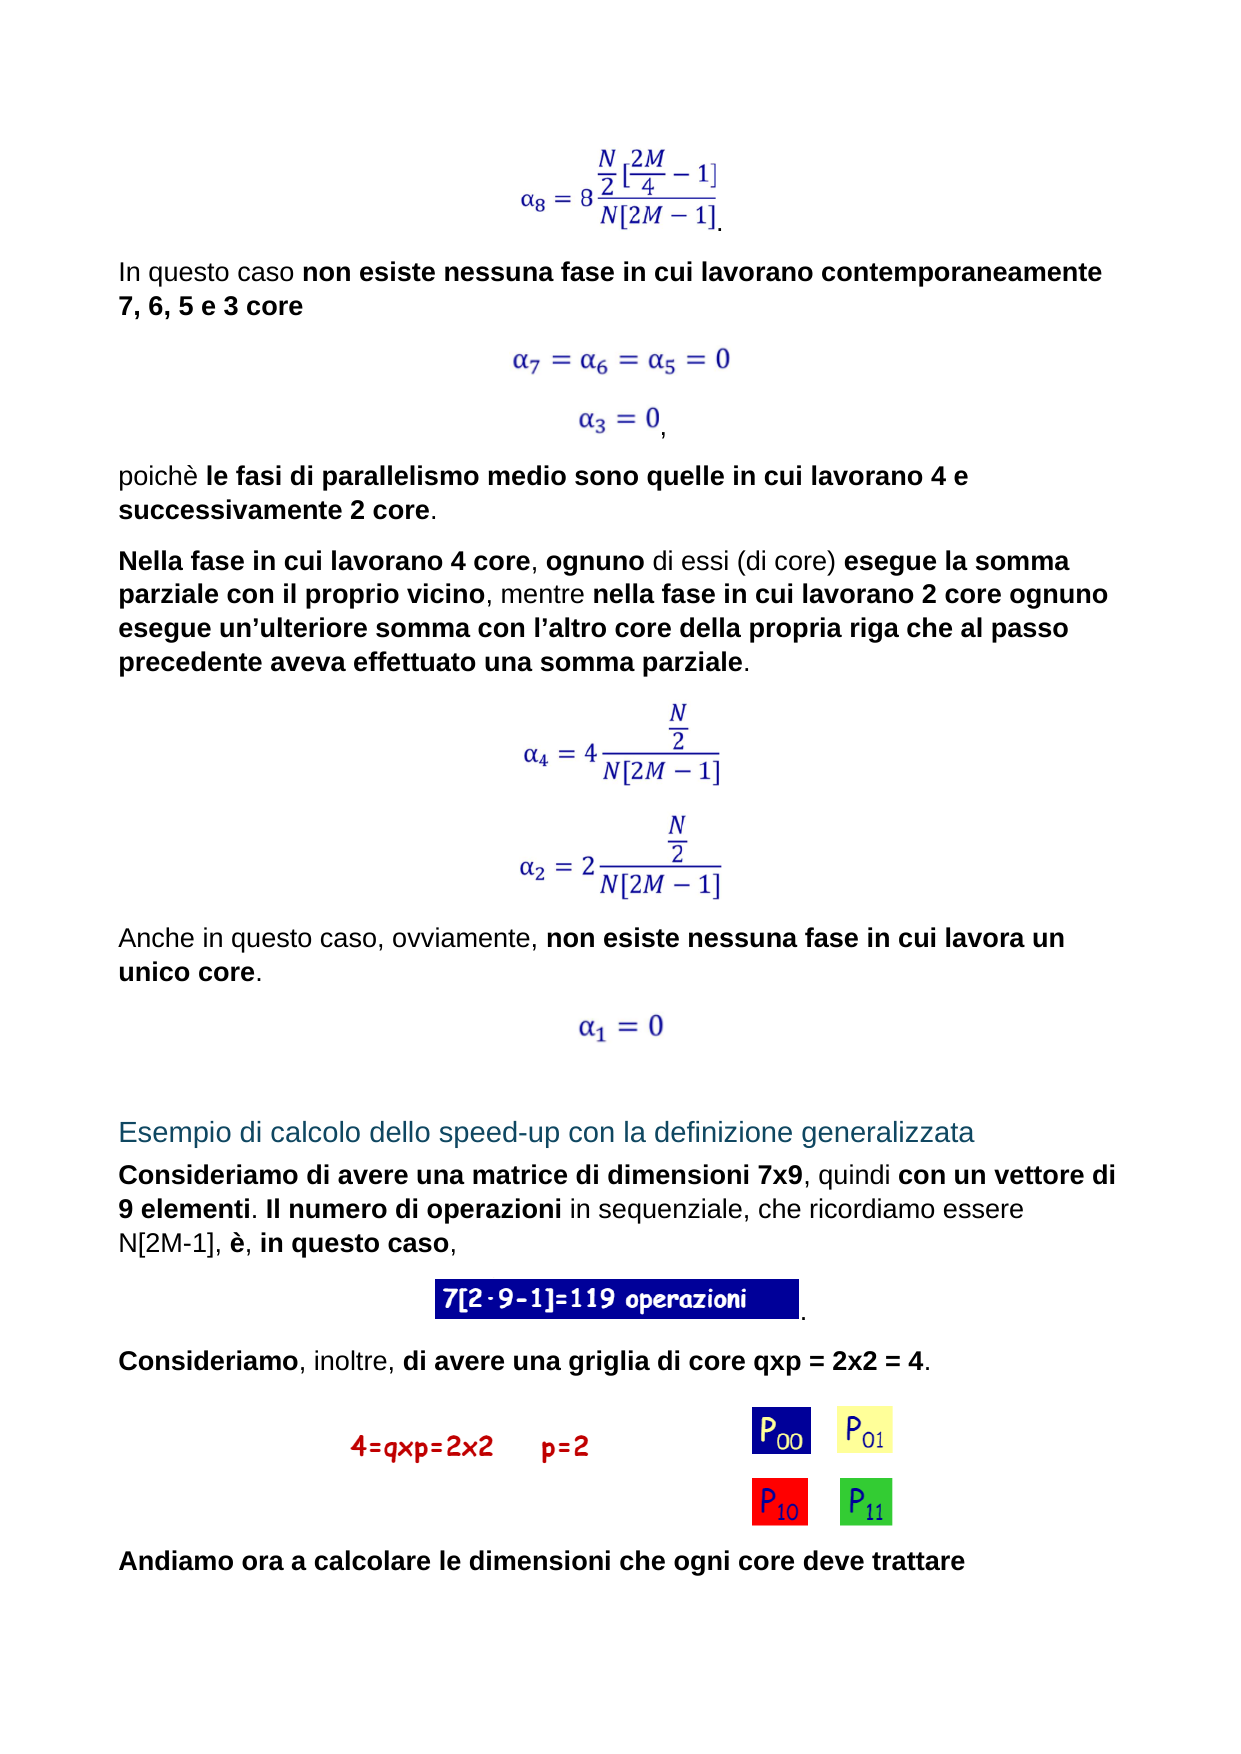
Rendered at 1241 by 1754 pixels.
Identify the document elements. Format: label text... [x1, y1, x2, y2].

text In questo caso non esiste nessuna fase in cui lavorano contemporaneamente 7, 6, 5 e 3 core [118, 256, 1122, 321]
text Anche in questo caso, ovviamente, non esiste nessuna fase in cui lavora un unico core. [118, 922, 1122, 987]
text Nella fase in cui lavorano 4 core, ognuno di essi (di core) esegue la somma parziale con il proprio vicino, mentre nella fase in cui lavorano 2 core ognuno esegue un’ulteriore somma con l’altro core della propria riga che al passo precedente aveva effettuato una somma parziale. [118, 544, 1122, 677]
subtitle Esempio di calcolo dello speed-up con la definizione generalizzata [118, 1115, 1122, 1148]
picture [572, 1006, 668, 1046]
picture [347, 1395, 893, 1526]
picture [573, 396, 660, 436]
text Consideriamo, inoltre, di avere una griglia di core qxp = 2x2 = 4. [118, 1345, 1122, 1376]
text Consideriamo di avere una matrice di dimensioni 7x9, quindi con un vettore di 9 elementi. Il numero di operazioni in sequenziale, che ricordiamo essere N[2M-1], è, in questo caso, [118, 1159, 1122, 1258]
picture [520, 696, 720, 788]
text , [118, 397, 1122, 441]
text poichè le fasi di parallelismo medio sono quelle in cui lavorano 4 e successivamente 2 core. [118, 460, 1122, 525]
text . [118, 148, 1122, 237]
text Andiamo ora a calcolare le dimensioni che ogni core deve trattare [118, 1545, 1122, 1576]
picture [508, 340, 732, 378]
picture [518, 806, 722, 903]
picture [517, 147, 716, 231]
picture [433, 1277, 800, 1320]
